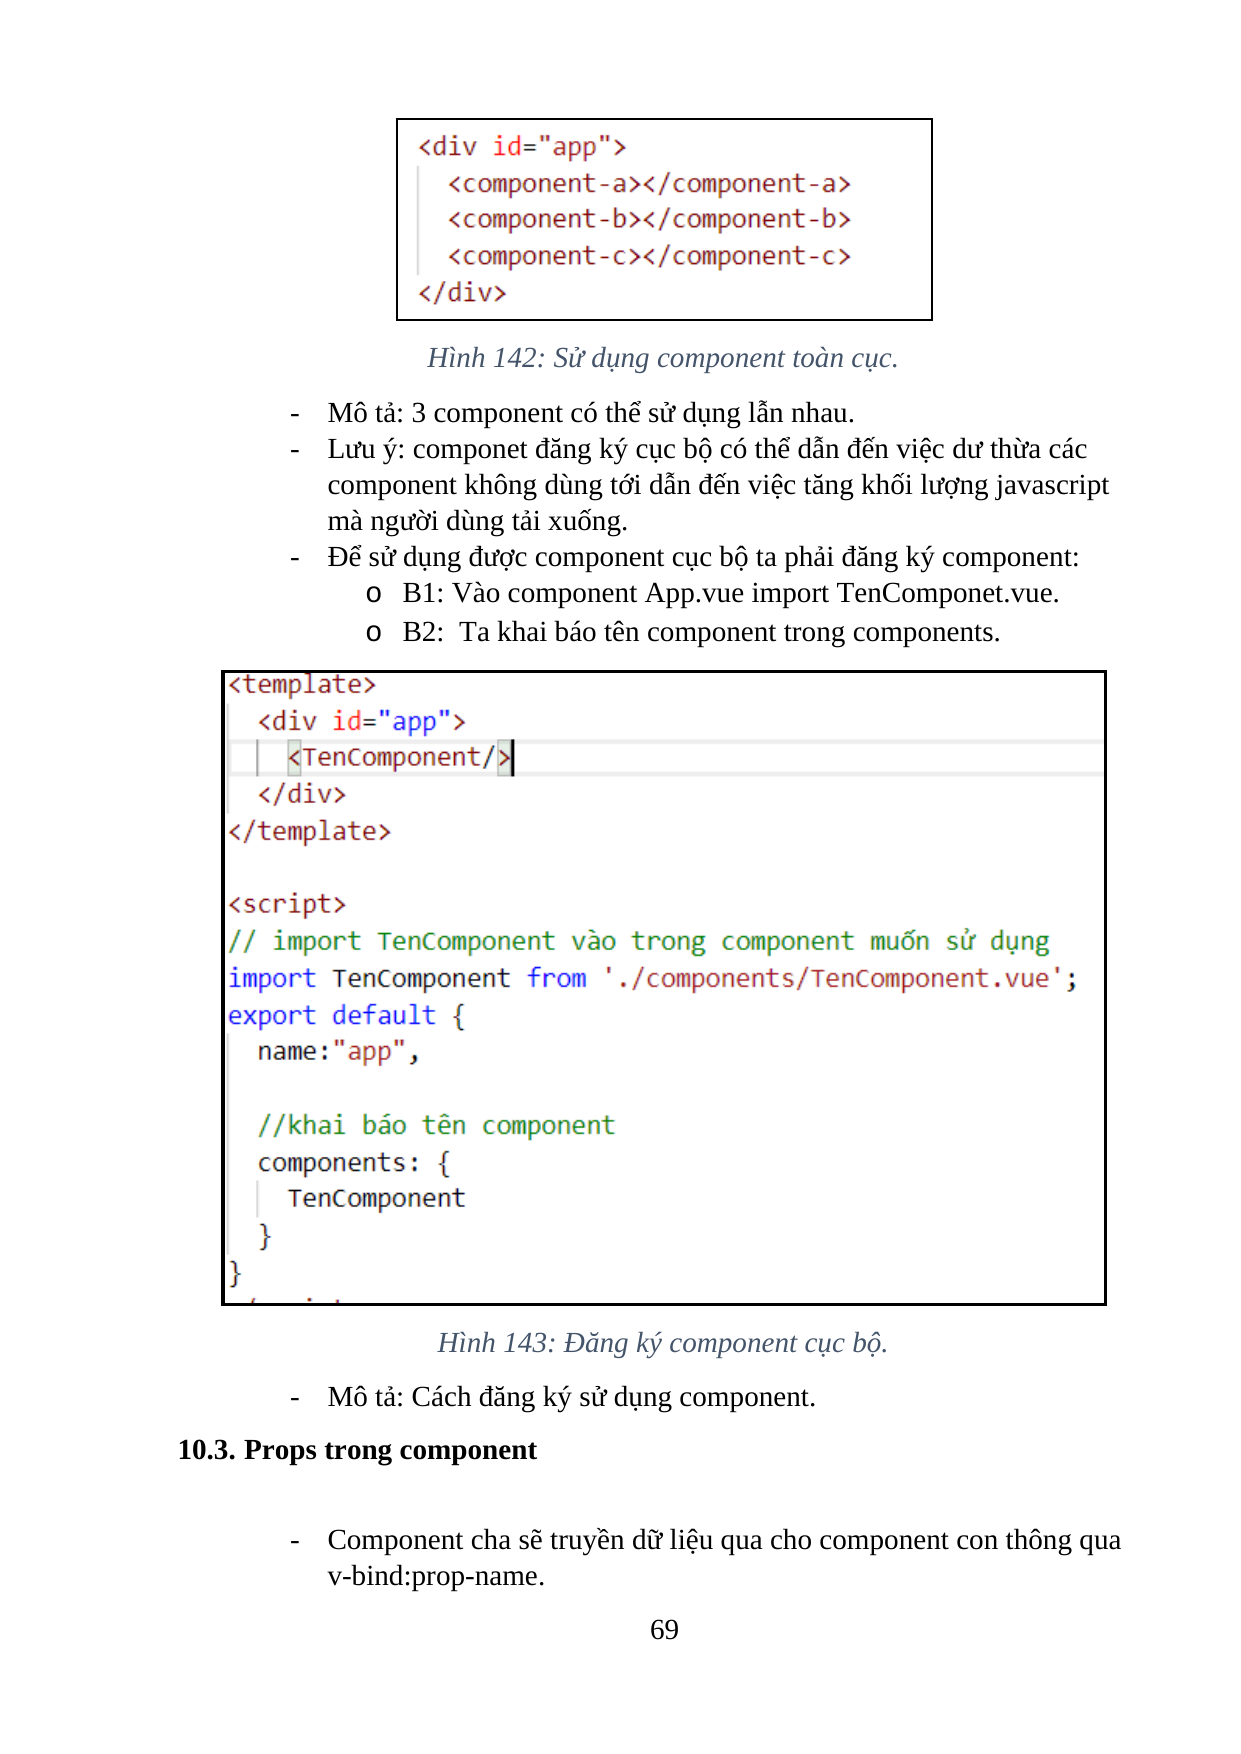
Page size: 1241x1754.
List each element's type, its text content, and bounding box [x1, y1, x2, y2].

list Mô tả: Cách đăng ký sử dụng component. [290, 1379, 1152, 1413]
list Lưu ý: componet đăng ký cục bộ có thể dẫn đến việc dư thừa các component không dùng tới dẫn đến việc tăng khối lượng javascript mà người dùng tải xuống. [290, 431, 1152, 537]
list Component cha sẽ truyền dữ liệu qua cho component con thông qua v-bind:prop-name. [290, 1522, 1152, 1591]
list B2: Ta khai báo tên component trong components. [365, 614, 1152, 651]
list B1: Vào component App.vue import TenComponet.vue. [365, 576, 1152, 612]
text Hình 142: Sử dụng component toàn cục. [177, 341, 1152, 374]
subtitle 10.3. Props trong component [177, 1432, 1152, 1466]
picture [398, 120, 931, 319]
picture [225, 673, 1104, 1303]
list Mô tả: 3 component có thể sử dụng lẫn nhau. [290, 395, 1152, 428]
list Để sử dụng được component cục bộ ta phải đăng ký component: [290, 539, 1152, 573]
text Hình 143: Đăng ký component cục bộ. [177, 1325, 1152, 1359]
